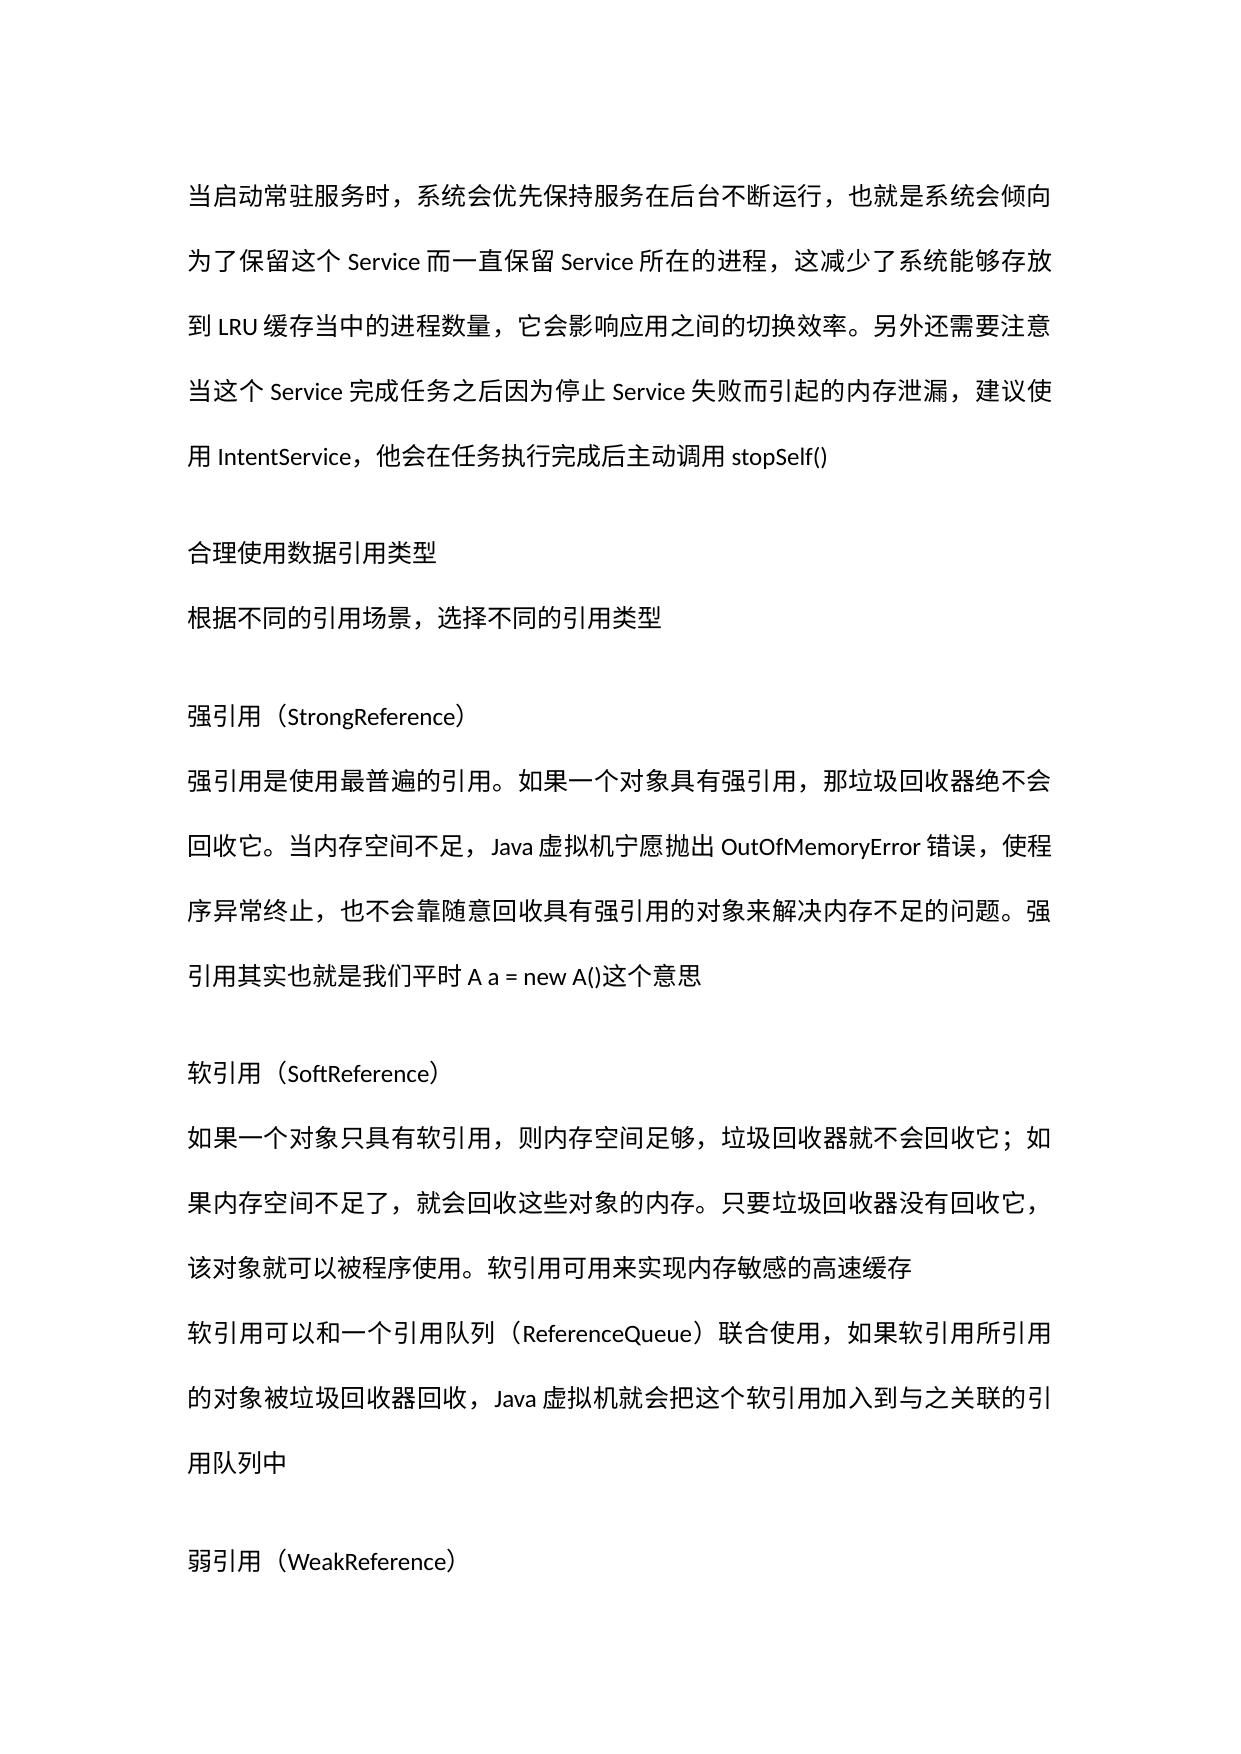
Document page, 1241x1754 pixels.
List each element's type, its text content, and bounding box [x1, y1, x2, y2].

text 强引用（StrongReference） [187, 682, 1053, 747]
text 合理使用数据引用类型 [187, 519, 1053, 584]
text 软引用（SoftReference） [187, 1039, 1053, 1104]
text 如果一个对象只具有软引用，则内存空间足够，垃圾回收器就不会回收它；如果内存空间不足了，就会回收这些对象的内存。只要垃圾回收器没有回收它，该对象就可以被程序使用。软引用可用来实现内存敏感的高速缓存 [187, 1104, 1053, 1299]
text 根据不同的引用场景，选择不同的引用类型 [187, 584, 1053, 649]
text 强引用是使用最普遍的引用。如果一个对象具有强引用，那垃圾回收器绝不会回收它。当内存空间不足，Java虚拟机宁愿抛出OutOfMemoryError错误，使程序异常终止，也不会靠随意回收具有强引用的对象来解决内存不足的问题。强引用其实也就是我们平时A a = new A()这个意思 [187, 747, 1053, 1007]
text 弱引用（WeakReference） [187, 1527, 1053, 1592]
text 软引用可以和一个引用队列（ReferenceQueue）联合使用，如果软引用所引用的对象被垃圾回收器回收，Java虚拟机就会把这个软引用加入到与之关联的引用队列中 [187, 1299, 1053, 1494]
text 当启动常驻服务时，系统会优先保持服务在后台不断运行，也就是系统会倾向为了保留这个Service而一直保留Service所在的进程，这减少了系统能够存放到LRU缓存当中的进程数量，它会影响应用之间的切换效率。另外还需要注意当这个Service完成任务之后因为停止Service失败而引起的内存泄漏，建议使用IntentService，他会在任务执行完成后主动调用stopSelf() [187, 162, 1053, 487]
